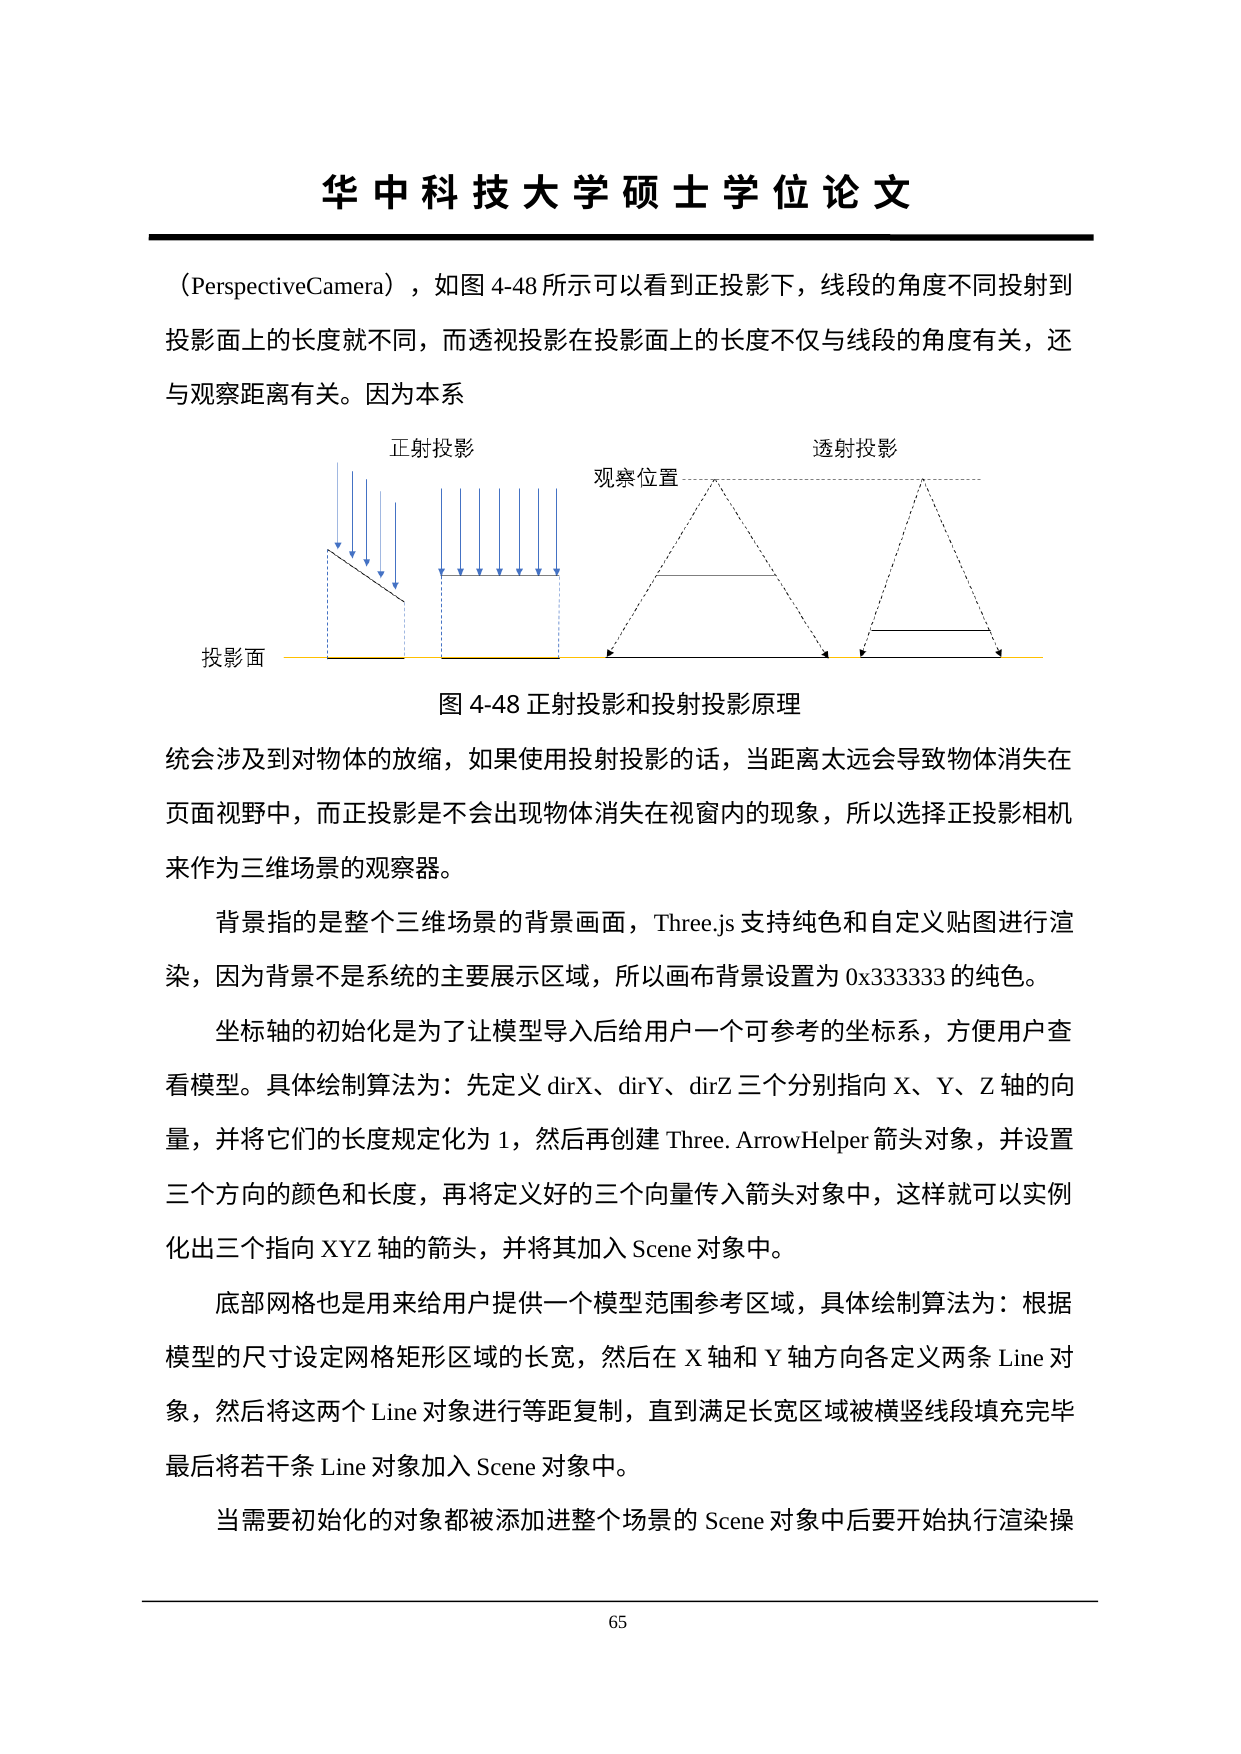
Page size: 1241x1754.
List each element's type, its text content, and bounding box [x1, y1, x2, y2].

text 统会涉及到对物体的放缩，如果使用投射投影的话，当距离太远会导致物体消失在页面视野中，而正投影是不会出现物体消失在视窗内的现象，所以选择正投影相机来作为三维场景的观察器。 [165, 739, 1075, 884]
text 背景指的是整个三维场景的背景画面，Three.js支持纯色和自定义贴图进行渲染，因为背景不是系统的主要展示区域，所以画布背景设置为0x333333的纯色。 [165, 902, 1075, 993]
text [165, 266, 1075, 411]
picture [194, 428, 1046, 671]
text 底部网格也是用来给用户提供一个模型范围参考区域，具体绘制算法为：根据模型的尺寸设定网格矩形区域的长宽，然后在X轴和Y轴方向各定义两条Line对象，然后将这两个Line对象进行等距复制，直到满足长宽区域被横竖线段填充完毕，最后将若干条Line对象加入Scene对象中。 [165, 1283, 1075, 1482]
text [165, 1501, 1075, 1537]
text 坐标轴的初始化是为了让模型导入后给用户一个可参考的坐标系，方便用户查看模型。具体绘制算法为：先定义dirX、dirY、dirZ三个分别指向X、Y、Z轴的向量，并将它们的长度规定化为1，然后再创建Three. ArrowHelper箭头对象，并设置三个方向的颜色和长度，再将定义好的三个向量传入箭头对象中，这样就可以实例化出三个指向XYZ轴的箭头，并将其加入Scene对象中。 [165, 1011, 1075, 1265]
